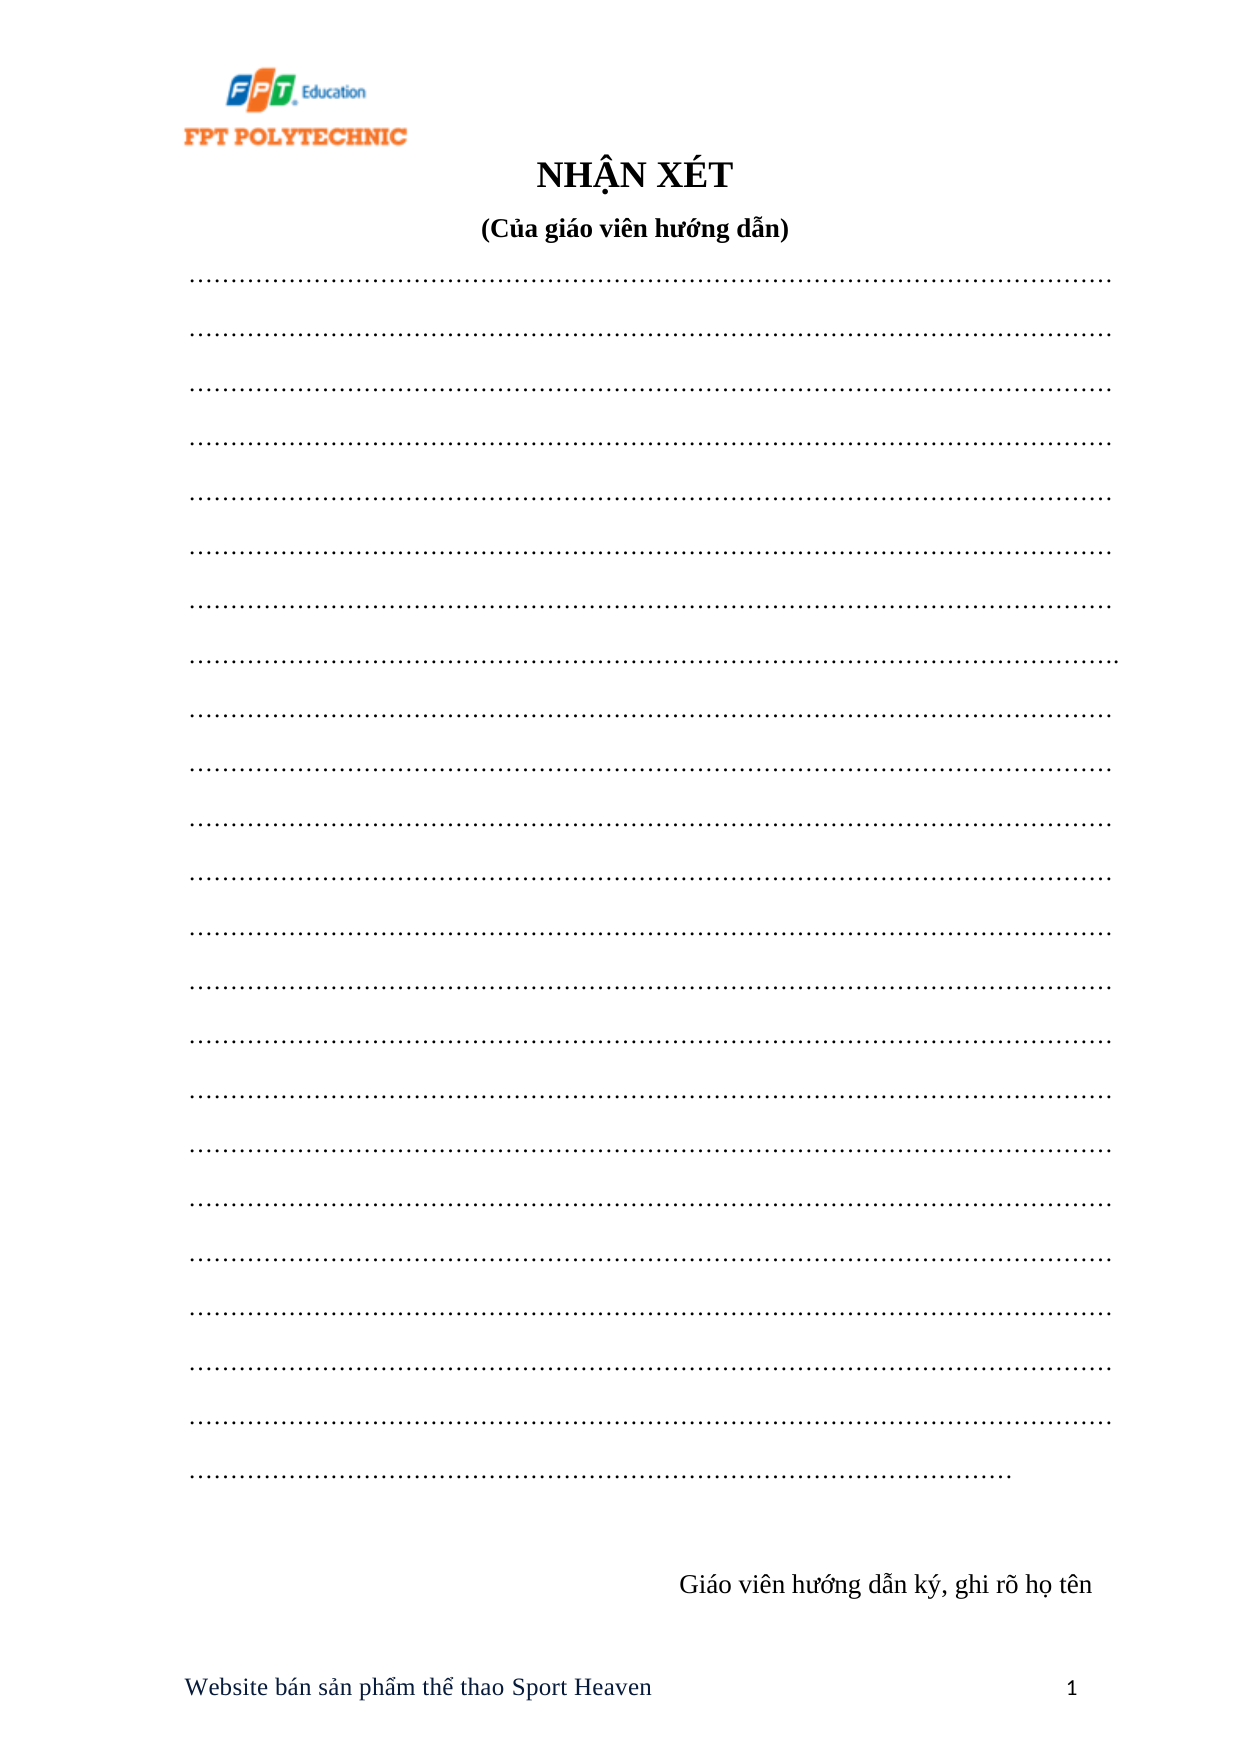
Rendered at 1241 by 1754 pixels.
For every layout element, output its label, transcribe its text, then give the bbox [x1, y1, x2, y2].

text ………………………………………………………………………………………………… [188, 1347, 1122, 1375]
text ………………………………………………………………………………………………… [188, 803, 1122, 832]
text ………………………………………………………………………………………………… [188, 422, 1122, 451]
text ………………………………………………………………………………………………… [188, 912, 1122, 940]
text …………………………………………………………………………………………………. [188, 640, 1122, 668]
text ………………………………………………………………………………………………… [188, 1129, 1122, 1158]
text ………………………………………………………………………………………………… [188, 368, 1122, 397]
text ………………………………………………………………………………………………… [188, 748, 1122, 777]
text ………………………………………………………………………………………………… [188, 585, 1122, 614]
text ………………………………………………………………………………………………… [188, 1238, 1122, 1267]
text ………………………………………………………………………………………………… [188, 694, 1122, 723]
text ……………………………………………………………………………………… [188, 1455, 1122, 1484]
picture [177, 62, 415, 153]
text ………………………………………………………………………………………………… [188, 531, 1122, 560]
text ………………………………………………………………………………………………… [188, 1183, 1122, 1212]
text ………………………………………………………………………………………………… [188, 1401, 1122, 1430]
text ………………………………………………………………………………………………… [188, 1020, 1122, 1049]
text ………………………………………………………………………………………………… [188, 857, 1122, 886]
text ………………………………………………………………………………………………… [188, 966, 1122, 995]
text ………………………………………………………………………………………………… [188, 313, 1122, 342]
text ………………………………………………………………………………………………… [188, 1075, 1122, 1103]
text ………………………………………………………………………………………………… [188, 259, 1122, 288]
text ………………………………………………………………………………………………… [188, 1292, 1122, 1321]
text (Của giáo viên hướng dẫn) [177, 212, 1092, 244]
text Giáo viên hướng dẫn ký, ghi rõ họ tên [177, 1568, 1092, 1599]
text ………………………………………………………………………………………………… [188, 477, 1122, 505]
text NHẬN XÉT [177, 153, 1092, 196]
